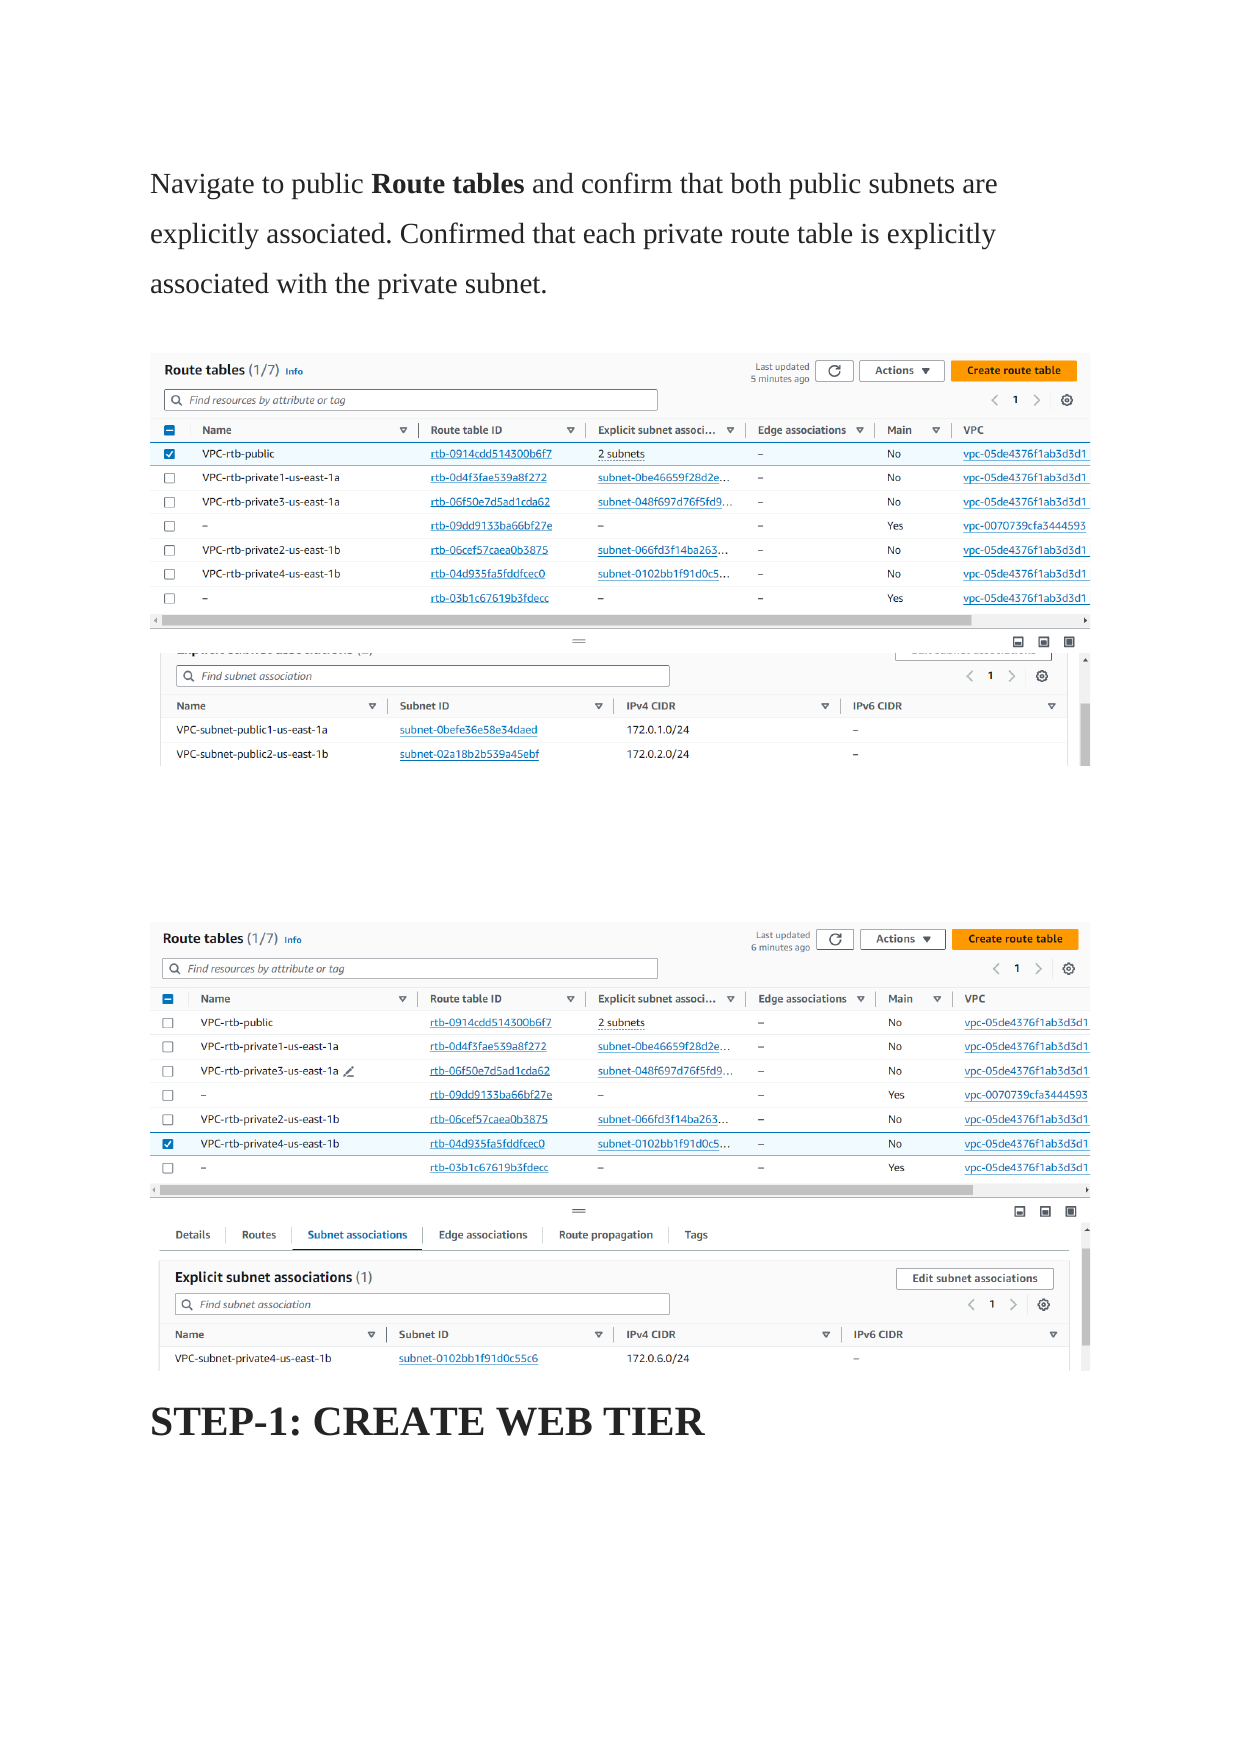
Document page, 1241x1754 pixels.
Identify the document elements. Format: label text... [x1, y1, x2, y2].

picture [150, 922, 1091, 1371]
text STEP-1: CREATE WEB TIER [150, 1394, 1090, 1444]
text Navigate to public Route tables and confirm that both public subnets are explicitly associated. Confirmed that each private route table is explicitly associated with the private subnet. [150, 150, 1090, 300]
picture [150, 353, 1091, 766]
